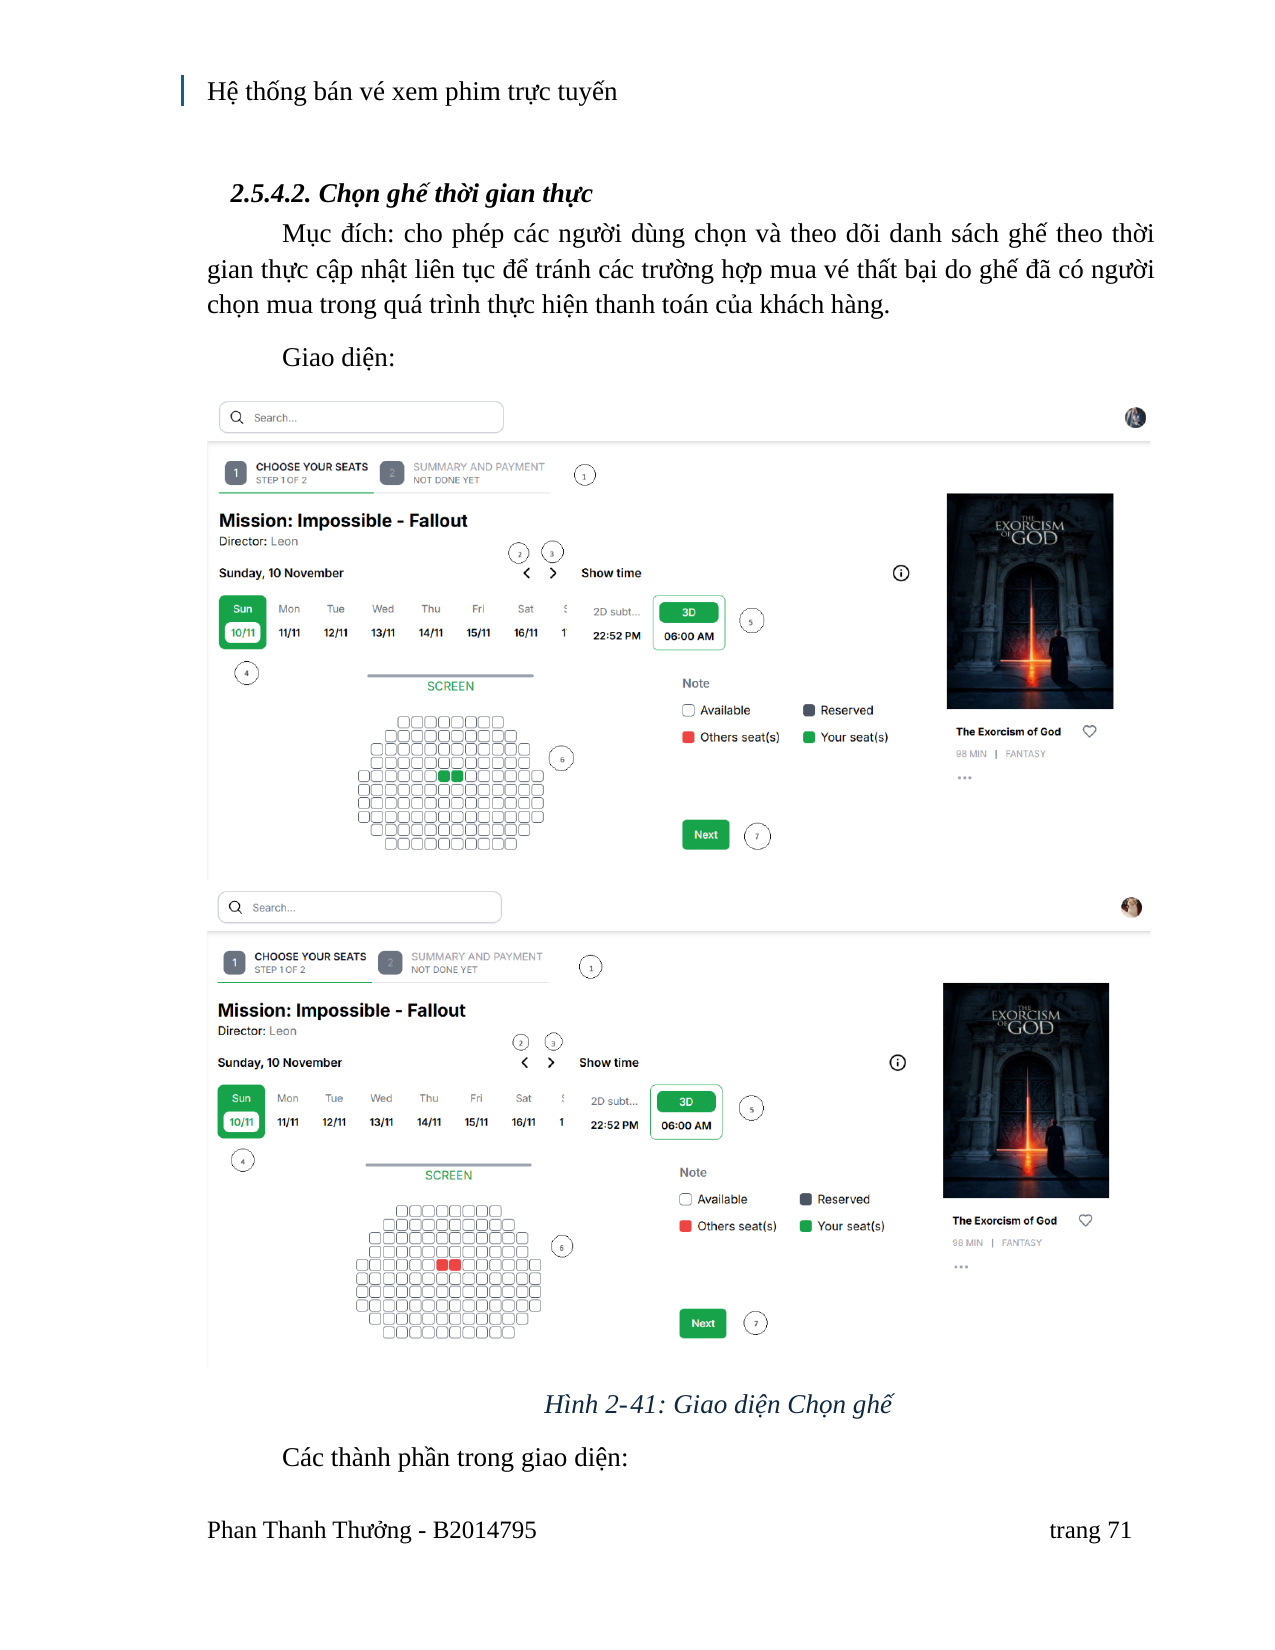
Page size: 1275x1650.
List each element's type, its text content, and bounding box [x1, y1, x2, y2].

text Mục đích: cho phép các người dùng chọn và theo dõi danh sách ghế theo thời gian thực cập nhật liên tục để tránh các trường hợp mua vé thất bại do ghế đã có người chọn mua trong quá trình thực hiện thanh toán của khách hàng. [207, 217, 1157, 320]
text Giao diện: [207, 341, 1157, 372]
picture [206, 883, 1151, 1368]
text Các thành phần trong giao diện: [207, 1441, 1157, 1472]
subtitle Chọn ghế thời gian thực [230, 177, 1157, 208]
picture [206, 393, 1151, 880]
